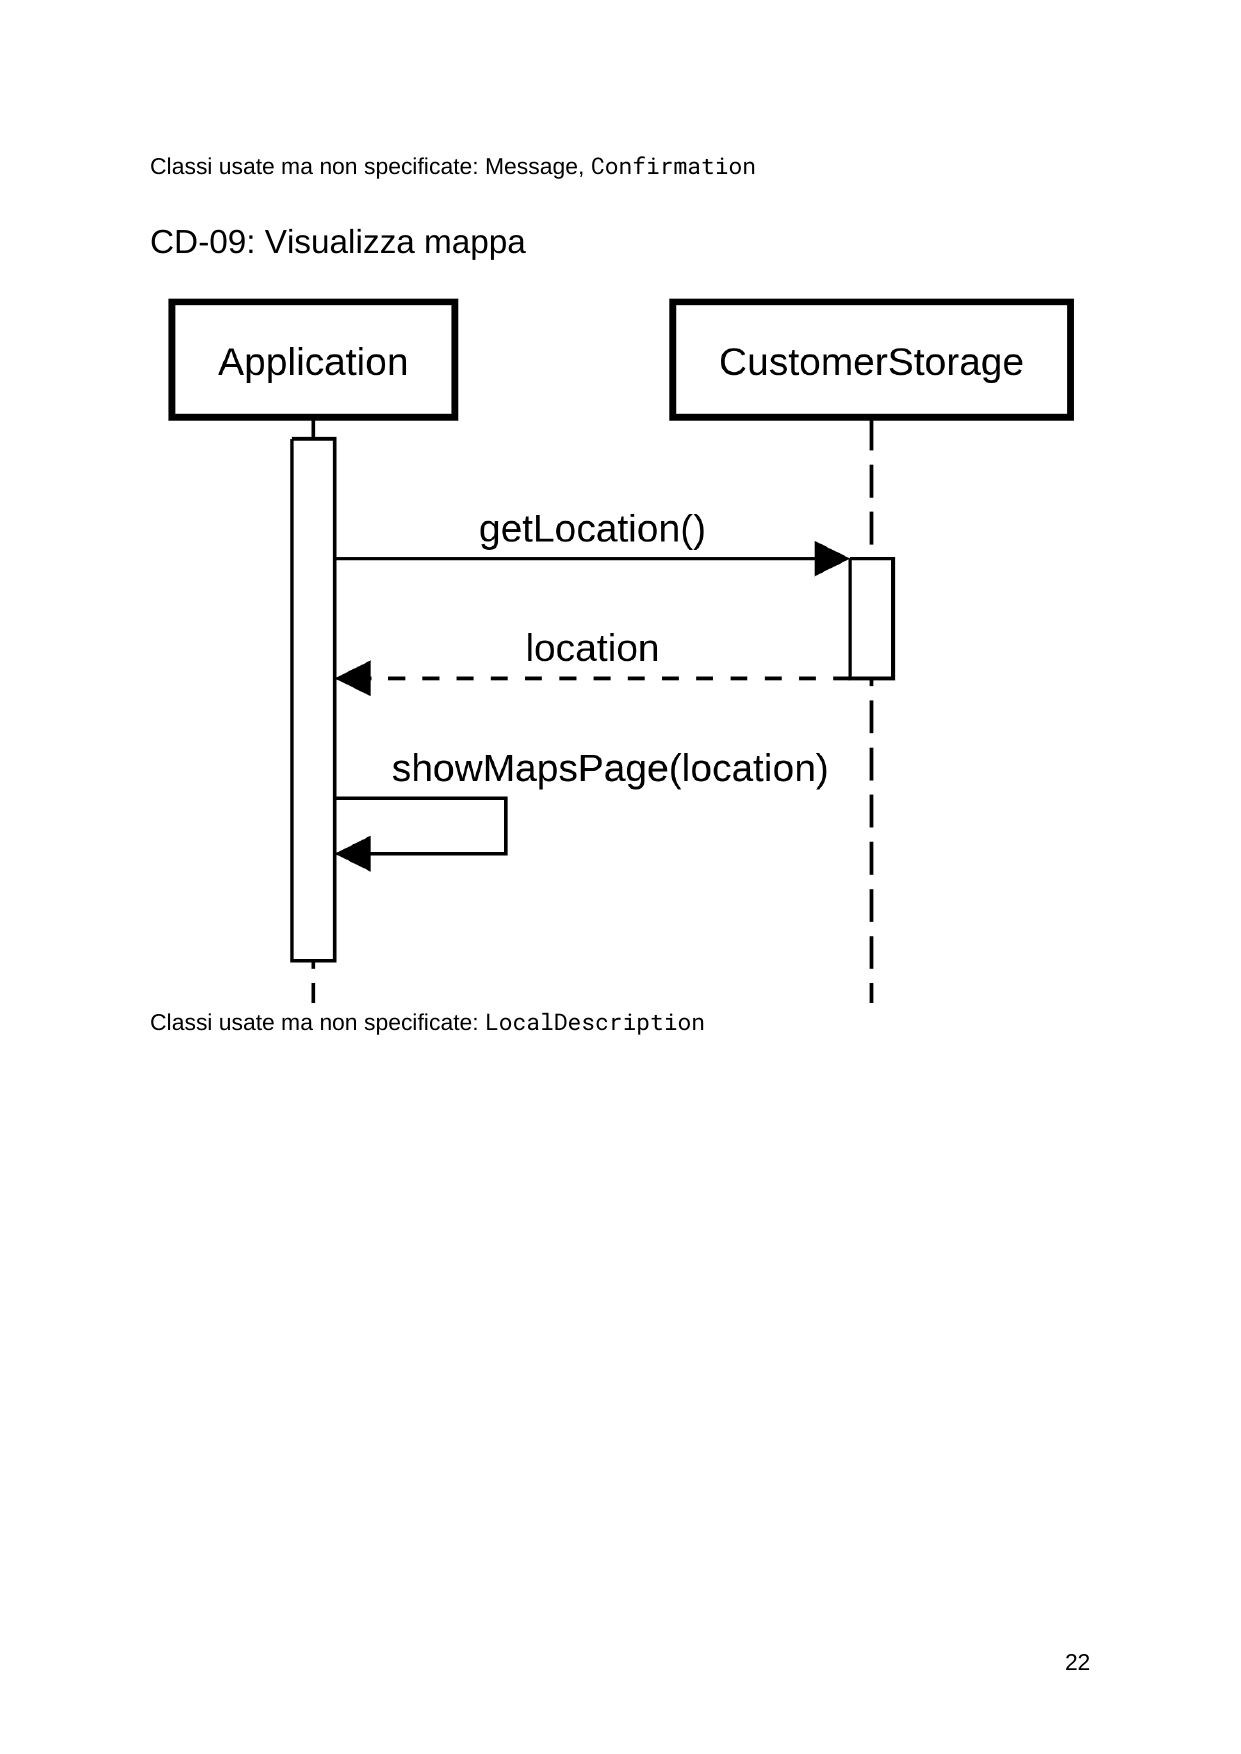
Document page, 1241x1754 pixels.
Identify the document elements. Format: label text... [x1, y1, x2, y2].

text Classi usate ma non specificate: LocalDescription [150, 1006, 1090, 1036]
picture [150, 273, 1091, 1003]
text Classi usate ma non specificate: Message, Confirmation [150, 150, 1090, 180]
subtitle CD-09: Visualizza mappa [150, 222, 1090, 261]
